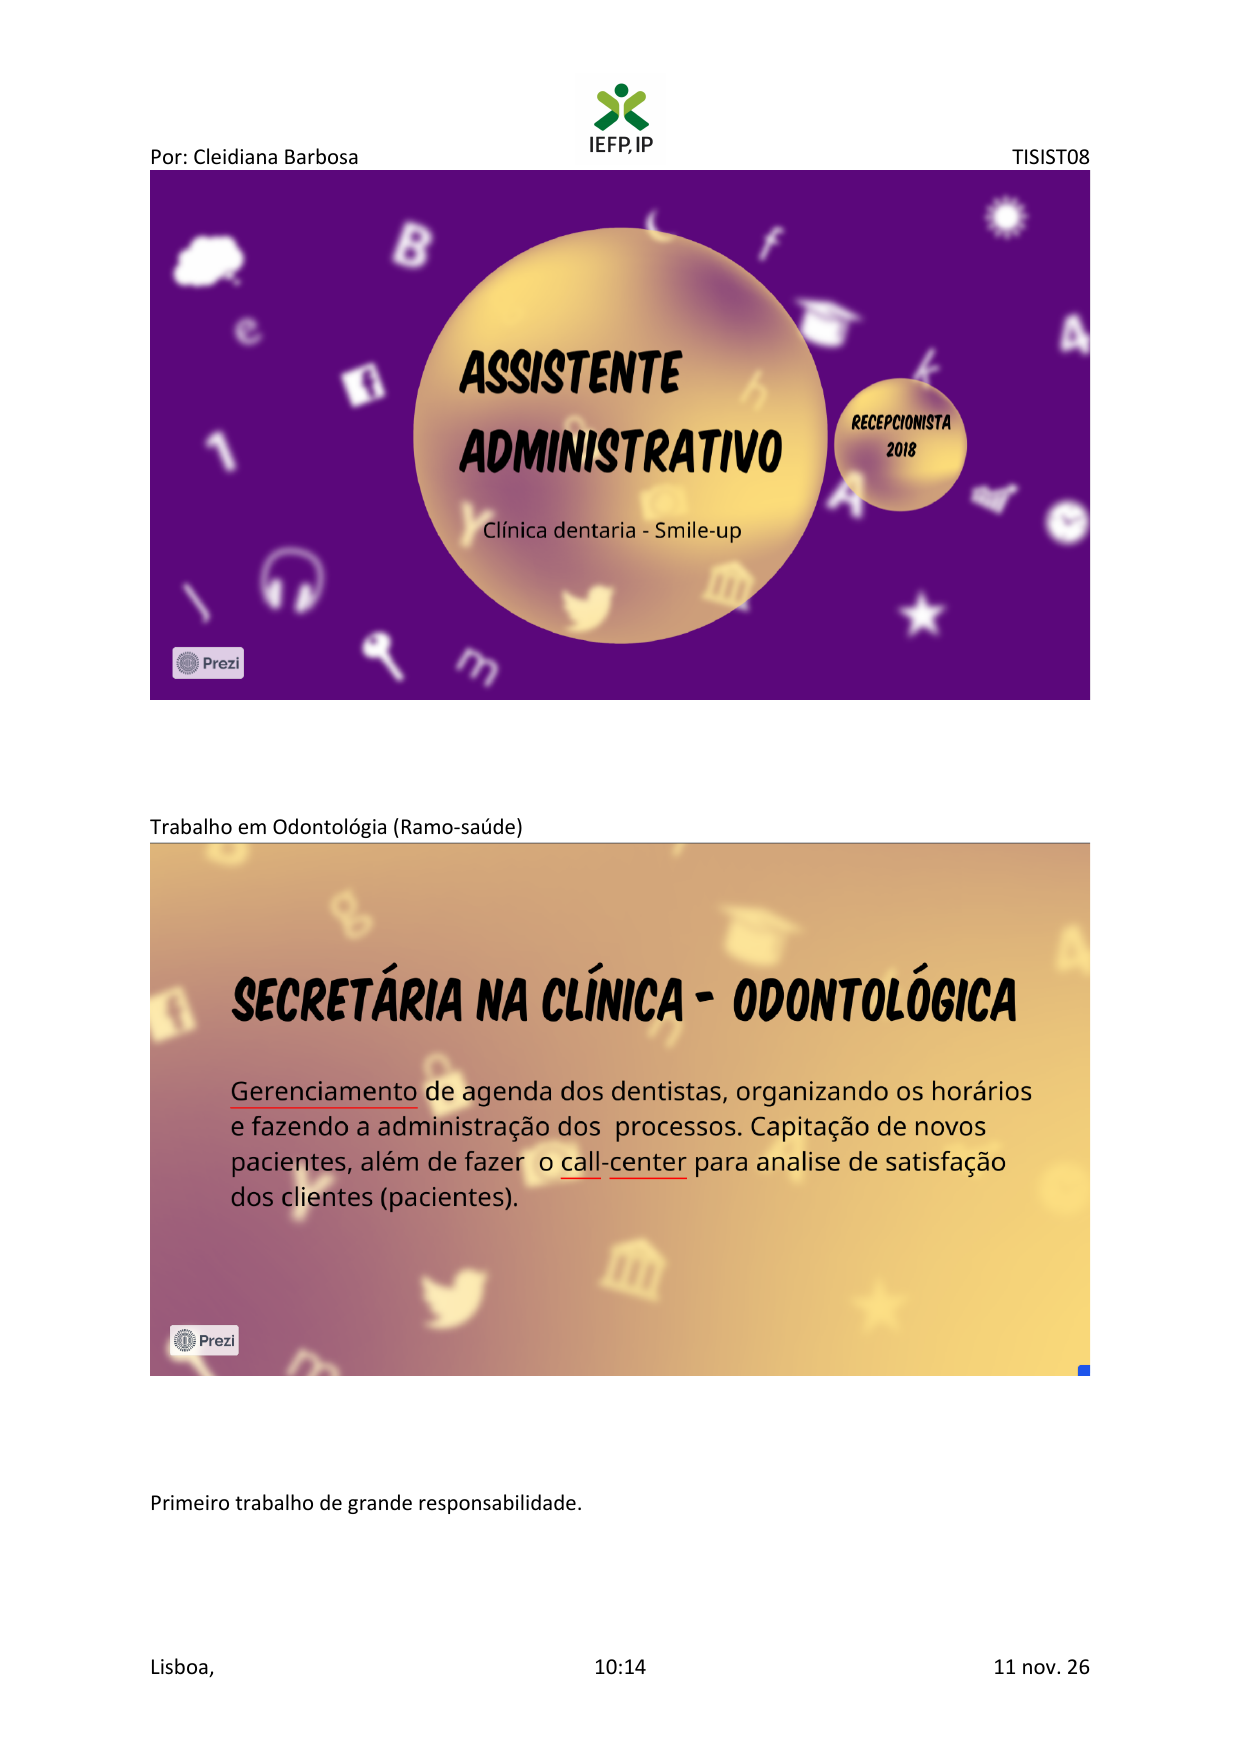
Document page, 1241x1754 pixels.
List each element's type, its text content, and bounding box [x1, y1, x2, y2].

picture [150, 842, 1091, 1376]
text Primeiro trabalho de grande responsabilidade. [150, 1488, 1090, 1517]
picture [574, 73, 666, 165]
text Trabalho em Odontológia (Ramo-saúde) [150, 812, 1090, 842]
picture [150, 170, 1091, 700]
